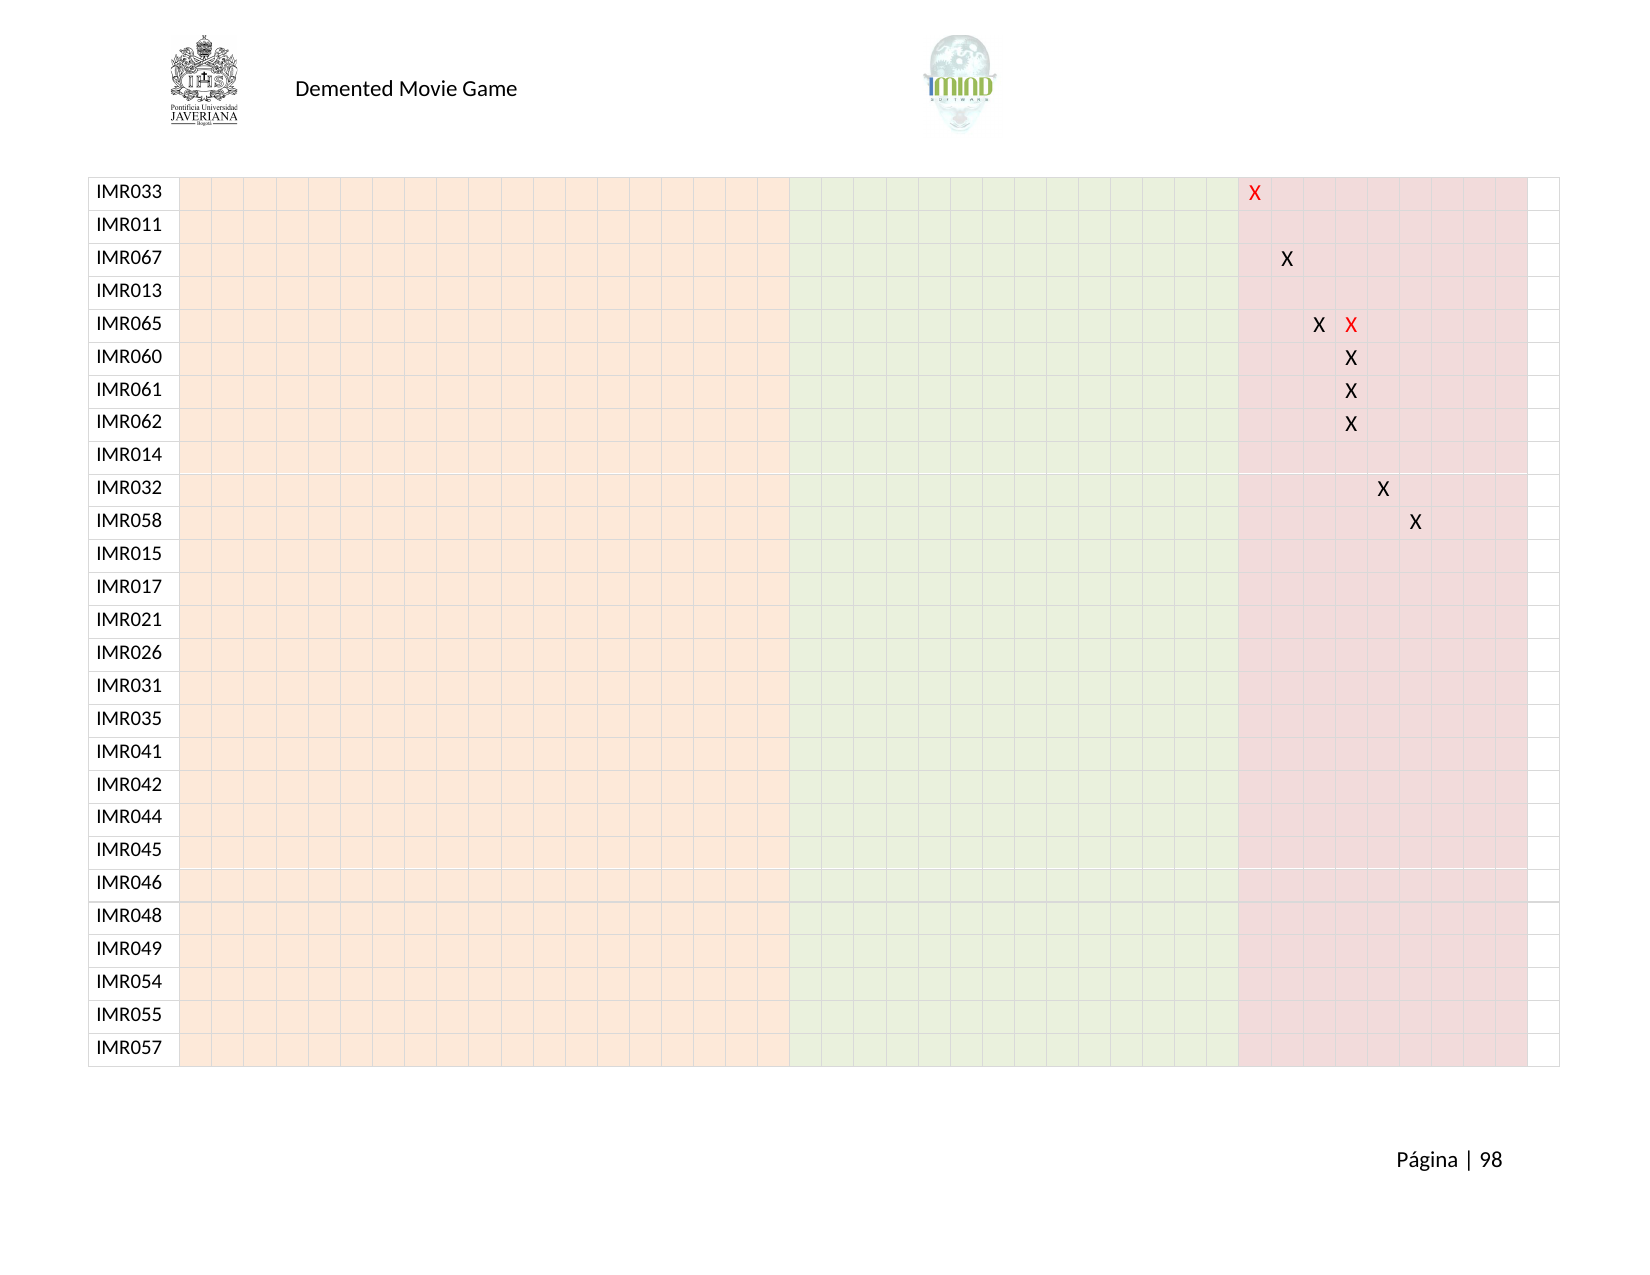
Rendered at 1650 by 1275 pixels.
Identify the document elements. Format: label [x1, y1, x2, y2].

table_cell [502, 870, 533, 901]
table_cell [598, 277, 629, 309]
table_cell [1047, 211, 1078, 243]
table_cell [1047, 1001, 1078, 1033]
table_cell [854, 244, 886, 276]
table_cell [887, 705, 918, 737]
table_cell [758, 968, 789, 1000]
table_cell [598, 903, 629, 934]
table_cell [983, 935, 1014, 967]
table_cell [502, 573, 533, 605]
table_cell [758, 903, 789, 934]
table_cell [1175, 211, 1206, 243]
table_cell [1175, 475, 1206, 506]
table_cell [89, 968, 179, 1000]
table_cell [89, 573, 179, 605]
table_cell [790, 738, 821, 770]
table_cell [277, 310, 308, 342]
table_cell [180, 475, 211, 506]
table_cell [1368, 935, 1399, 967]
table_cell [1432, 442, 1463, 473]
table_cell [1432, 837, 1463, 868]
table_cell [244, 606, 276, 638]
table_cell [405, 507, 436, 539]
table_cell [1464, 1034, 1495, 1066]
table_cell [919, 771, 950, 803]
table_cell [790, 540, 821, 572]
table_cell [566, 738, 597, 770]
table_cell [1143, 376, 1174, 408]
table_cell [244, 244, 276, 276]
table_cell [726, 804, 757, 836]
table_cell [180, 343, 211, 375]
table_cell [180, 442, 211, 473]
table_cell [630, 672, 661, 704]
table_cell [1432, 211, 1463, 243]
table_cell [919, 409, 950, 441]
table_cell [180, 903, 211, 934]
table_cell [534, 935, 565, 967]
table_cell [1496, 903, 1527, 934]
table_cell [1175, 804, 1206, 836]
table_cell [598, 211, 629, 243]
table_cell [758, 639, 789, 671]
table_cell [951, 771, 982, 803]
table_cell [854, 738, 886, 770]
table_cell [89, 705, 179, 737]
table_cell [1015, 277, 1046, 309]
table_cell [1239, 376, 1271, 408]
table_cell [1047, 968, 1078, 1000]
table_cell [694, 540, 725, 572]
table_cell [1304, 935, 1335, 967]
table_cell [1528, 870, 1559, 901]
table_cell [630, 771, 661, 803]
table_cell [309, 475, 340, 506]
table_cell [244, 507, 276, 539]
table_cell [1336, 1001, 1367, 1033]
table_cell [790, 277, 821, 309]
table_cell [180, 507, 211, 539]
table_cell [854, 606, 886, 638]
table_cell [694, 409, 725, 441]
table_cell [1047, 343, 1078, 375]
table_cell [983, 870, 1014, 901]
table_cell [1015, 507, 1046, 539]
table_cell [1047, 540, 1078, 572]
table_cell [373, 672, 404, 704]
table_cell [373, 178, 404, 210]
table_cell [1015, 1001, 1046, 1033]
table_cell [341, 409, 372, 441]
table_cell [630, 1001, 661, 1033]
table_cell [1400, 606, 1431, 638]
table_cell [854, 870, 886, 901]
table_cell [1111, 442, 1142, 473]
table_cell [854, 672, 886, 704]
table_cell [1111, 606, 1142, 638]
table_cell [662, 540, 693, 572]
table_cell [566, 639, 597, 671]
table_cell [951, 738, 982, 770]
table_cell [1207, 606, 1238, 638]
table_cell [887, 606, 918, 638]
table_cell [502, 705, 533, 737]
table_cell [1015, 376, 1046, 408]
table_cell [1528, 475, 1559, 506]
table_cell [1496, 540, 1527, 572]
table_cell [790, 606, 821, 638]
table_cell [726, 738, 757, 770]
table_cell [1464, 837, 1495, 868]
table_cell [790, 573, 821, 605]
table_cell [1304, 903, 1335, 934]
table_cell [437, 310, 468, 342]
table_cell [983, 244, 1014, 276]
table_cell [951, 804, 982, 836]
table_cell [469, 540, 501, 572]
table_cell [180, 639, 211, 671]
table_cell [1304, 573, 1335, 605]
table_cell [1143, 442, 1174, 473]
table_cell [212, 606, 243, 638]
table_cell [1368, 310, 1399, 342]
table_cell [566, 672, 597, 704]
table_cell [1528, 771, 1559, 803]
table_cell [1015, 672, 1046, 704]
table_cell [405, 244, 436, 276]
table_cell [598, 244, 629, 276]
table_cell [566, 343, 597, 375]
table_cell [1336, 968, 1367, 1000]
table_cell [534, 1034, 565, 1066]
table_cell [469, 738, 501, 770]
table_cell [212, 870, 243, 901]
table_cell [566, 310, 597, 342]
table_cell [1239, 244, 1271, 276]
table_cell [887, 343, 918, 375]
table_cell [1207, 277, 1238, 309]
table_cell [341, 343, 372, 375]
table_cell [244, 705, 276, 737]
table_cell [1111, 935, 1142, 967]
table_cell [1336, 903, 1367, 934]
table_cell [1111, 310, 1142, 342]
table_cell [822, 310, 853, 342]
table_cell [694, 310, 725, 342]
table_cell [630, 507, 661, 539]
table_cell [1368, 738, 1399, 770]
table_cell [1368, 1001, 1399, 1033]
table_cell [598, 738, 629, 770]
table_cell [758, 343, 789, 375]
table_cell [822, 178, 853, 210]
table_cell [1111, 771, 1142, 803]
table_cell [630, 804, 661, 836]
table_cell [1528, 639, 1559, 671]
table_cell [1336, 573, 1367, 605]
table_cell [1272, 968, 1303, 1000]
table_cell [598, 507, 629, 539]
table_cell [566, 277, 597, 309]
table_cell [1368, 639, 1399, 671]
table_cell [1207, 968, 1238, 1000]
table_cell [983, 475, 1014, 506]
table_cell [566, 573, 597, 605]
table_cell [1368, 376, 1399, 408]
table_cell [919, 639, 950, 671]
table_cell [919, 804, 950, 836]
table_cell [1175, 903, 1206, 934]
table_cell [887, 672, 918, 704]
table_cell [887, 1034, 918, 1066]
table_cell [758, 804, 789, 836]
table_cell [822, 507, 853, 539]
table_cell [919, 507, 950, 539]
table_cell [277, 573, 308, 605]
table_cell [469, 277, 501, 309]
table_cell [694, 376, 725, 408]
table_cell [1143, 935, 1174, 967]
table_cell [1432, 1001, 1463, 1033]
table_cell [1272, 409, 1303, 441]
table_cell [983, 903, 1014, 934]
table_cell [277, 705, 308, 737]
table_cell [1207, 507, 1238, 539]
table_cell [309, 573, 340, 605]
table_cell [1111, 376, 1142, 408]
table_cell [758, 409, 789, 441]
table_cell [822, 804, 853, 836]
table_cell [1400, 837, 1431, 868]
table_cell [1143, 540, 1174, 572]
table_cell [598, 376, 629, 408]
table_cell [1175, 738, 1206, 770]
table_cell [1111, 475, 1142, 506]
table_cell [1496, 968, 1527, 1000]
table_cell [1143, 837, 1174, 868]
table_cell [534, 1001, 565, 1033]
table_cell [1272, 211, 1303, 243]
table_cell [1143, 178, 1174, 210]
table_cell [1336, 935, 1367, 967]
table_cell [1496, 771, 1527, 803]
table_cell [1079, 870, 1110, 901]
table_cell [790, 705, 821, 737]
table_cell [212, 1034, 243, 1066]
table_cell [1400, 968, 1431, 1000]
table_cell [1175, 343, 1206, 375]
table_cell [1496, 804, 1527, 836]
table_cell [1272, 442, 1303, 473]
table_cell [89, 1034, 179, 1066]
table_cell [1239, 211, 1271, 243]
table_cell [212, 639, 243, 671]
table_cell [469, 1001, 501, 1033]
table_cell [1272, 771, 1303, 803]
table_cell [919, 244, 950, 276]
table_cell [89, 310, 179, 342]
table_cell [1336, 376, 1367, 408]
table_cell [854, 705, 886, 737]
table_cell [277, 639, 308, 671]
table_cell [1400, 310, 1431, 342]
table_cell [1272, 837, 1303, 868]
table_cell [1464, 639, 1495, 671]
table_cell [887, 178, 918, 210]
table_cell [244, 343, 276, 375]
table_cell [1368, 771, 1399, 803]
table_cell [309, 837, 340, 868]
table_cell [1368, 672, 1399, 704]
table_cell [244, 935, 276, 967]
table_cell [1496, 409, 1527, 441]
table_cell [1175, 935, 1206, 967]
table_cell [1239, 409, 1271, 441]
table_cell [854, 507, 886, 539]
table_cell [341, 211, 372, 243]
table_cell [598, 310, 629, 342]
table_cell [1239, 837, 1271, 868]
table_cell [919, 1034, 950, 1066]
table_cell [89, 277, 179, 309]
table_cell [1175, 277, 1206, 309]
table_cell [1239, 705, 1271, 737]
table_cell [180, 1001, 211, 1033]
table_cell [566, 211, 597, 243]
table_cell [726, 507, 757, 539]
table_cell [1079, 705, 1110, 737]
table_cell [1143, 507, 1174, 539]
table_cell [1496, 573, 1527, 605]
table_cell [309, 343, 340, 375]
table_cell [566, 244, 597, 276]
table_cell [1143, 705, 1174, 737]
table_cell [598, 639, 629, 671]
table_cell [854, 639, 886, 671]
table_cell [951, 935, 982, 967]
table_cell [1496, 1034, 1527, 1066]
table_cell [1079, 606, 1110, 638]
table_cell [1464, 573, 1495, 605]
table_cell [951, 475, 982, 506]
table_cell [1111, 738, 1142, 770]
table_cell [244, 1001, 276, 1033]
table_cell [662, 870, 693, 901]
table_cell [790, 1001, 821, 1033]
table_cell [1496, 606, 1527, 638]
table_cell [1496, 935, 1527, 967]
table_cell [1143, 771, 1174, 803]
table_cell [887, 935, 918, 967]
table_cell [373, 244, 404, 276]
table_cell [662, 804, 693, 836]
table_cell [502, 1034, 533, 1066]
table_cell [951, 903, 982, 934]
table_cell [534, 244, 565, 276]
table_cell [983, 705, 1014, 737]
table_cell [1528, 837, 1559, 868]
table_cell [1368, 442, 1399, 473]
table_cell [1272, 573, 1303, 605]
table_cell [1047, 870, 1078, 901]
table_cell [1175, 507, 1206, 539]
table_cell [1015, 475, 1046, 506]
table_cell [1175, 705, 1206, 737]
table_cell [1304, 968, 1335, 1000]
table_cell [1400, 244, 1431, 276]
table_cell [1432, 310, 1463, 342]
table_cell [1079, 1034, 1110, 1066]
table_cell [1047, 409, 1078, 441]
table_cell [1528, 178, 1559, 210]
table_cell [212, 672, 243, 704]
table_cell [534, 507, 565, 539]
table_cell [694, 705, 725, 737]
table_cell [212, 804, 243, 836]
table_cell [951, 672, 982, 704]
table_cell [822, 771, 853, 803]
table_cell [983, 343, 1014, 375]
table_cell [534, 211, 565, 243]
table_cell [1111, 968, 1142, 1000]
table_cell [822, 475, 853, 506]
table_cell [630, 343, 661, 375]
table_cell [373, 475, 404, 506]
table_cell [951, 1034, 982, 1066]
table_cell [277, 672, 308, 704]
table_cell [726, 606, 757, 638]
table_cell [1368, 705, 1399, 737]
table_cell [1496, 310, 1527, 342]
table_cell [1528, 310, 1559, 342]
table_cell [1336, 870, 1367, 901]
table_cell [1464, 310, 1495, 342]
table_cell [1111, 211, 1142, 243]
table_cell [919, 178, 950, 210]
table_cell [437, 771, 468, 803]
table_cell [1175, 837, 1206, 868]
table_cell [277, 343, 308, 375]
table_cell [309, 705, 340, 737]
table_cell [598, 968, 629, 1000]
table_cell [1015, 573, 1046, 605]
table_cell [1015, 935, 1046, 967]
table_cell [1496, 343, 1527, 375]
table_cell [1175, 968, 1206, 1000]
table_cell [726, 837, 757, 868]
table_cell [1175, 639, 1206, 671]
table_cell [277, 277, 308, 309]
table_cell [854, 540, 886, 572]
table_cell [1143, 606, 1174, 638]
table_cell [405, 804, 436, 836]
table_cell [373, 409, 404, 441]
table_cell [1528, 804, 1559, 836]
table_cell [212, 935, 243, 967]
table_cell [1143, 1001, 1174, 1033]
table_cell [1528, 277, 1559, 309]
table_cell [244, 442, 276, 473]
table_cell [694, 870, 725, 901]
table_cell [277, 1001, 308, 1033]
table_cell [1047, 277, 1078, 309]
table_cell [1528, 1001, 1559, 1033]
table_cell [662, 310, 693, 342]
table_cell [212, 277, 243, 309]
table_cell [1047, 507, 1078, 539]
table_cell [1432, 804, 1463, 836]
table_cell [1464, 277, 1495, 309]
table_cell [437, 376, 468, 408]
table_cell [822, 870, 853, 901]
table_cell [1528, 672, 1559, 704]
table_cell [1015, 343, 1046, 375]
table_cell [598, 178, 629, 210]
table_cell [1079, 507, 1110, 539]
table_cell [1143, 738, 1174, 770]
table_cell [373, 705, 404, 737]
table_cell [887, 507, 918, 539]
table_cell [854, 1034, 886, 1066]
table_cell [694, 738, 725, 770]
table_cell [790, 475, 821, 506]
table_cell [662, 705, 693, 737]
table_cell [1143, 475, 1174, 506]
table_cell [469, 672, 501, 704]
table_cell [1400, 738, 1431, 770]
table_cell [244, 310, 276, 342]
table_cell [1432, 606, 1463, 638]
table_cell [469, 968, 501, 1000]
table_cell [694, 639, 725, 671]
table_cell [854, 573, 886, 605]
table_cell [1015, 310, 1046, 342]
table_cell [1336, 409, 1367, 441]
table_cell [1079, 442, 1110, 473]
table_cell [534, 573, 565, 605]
picture [922, 35, 1003, 138]
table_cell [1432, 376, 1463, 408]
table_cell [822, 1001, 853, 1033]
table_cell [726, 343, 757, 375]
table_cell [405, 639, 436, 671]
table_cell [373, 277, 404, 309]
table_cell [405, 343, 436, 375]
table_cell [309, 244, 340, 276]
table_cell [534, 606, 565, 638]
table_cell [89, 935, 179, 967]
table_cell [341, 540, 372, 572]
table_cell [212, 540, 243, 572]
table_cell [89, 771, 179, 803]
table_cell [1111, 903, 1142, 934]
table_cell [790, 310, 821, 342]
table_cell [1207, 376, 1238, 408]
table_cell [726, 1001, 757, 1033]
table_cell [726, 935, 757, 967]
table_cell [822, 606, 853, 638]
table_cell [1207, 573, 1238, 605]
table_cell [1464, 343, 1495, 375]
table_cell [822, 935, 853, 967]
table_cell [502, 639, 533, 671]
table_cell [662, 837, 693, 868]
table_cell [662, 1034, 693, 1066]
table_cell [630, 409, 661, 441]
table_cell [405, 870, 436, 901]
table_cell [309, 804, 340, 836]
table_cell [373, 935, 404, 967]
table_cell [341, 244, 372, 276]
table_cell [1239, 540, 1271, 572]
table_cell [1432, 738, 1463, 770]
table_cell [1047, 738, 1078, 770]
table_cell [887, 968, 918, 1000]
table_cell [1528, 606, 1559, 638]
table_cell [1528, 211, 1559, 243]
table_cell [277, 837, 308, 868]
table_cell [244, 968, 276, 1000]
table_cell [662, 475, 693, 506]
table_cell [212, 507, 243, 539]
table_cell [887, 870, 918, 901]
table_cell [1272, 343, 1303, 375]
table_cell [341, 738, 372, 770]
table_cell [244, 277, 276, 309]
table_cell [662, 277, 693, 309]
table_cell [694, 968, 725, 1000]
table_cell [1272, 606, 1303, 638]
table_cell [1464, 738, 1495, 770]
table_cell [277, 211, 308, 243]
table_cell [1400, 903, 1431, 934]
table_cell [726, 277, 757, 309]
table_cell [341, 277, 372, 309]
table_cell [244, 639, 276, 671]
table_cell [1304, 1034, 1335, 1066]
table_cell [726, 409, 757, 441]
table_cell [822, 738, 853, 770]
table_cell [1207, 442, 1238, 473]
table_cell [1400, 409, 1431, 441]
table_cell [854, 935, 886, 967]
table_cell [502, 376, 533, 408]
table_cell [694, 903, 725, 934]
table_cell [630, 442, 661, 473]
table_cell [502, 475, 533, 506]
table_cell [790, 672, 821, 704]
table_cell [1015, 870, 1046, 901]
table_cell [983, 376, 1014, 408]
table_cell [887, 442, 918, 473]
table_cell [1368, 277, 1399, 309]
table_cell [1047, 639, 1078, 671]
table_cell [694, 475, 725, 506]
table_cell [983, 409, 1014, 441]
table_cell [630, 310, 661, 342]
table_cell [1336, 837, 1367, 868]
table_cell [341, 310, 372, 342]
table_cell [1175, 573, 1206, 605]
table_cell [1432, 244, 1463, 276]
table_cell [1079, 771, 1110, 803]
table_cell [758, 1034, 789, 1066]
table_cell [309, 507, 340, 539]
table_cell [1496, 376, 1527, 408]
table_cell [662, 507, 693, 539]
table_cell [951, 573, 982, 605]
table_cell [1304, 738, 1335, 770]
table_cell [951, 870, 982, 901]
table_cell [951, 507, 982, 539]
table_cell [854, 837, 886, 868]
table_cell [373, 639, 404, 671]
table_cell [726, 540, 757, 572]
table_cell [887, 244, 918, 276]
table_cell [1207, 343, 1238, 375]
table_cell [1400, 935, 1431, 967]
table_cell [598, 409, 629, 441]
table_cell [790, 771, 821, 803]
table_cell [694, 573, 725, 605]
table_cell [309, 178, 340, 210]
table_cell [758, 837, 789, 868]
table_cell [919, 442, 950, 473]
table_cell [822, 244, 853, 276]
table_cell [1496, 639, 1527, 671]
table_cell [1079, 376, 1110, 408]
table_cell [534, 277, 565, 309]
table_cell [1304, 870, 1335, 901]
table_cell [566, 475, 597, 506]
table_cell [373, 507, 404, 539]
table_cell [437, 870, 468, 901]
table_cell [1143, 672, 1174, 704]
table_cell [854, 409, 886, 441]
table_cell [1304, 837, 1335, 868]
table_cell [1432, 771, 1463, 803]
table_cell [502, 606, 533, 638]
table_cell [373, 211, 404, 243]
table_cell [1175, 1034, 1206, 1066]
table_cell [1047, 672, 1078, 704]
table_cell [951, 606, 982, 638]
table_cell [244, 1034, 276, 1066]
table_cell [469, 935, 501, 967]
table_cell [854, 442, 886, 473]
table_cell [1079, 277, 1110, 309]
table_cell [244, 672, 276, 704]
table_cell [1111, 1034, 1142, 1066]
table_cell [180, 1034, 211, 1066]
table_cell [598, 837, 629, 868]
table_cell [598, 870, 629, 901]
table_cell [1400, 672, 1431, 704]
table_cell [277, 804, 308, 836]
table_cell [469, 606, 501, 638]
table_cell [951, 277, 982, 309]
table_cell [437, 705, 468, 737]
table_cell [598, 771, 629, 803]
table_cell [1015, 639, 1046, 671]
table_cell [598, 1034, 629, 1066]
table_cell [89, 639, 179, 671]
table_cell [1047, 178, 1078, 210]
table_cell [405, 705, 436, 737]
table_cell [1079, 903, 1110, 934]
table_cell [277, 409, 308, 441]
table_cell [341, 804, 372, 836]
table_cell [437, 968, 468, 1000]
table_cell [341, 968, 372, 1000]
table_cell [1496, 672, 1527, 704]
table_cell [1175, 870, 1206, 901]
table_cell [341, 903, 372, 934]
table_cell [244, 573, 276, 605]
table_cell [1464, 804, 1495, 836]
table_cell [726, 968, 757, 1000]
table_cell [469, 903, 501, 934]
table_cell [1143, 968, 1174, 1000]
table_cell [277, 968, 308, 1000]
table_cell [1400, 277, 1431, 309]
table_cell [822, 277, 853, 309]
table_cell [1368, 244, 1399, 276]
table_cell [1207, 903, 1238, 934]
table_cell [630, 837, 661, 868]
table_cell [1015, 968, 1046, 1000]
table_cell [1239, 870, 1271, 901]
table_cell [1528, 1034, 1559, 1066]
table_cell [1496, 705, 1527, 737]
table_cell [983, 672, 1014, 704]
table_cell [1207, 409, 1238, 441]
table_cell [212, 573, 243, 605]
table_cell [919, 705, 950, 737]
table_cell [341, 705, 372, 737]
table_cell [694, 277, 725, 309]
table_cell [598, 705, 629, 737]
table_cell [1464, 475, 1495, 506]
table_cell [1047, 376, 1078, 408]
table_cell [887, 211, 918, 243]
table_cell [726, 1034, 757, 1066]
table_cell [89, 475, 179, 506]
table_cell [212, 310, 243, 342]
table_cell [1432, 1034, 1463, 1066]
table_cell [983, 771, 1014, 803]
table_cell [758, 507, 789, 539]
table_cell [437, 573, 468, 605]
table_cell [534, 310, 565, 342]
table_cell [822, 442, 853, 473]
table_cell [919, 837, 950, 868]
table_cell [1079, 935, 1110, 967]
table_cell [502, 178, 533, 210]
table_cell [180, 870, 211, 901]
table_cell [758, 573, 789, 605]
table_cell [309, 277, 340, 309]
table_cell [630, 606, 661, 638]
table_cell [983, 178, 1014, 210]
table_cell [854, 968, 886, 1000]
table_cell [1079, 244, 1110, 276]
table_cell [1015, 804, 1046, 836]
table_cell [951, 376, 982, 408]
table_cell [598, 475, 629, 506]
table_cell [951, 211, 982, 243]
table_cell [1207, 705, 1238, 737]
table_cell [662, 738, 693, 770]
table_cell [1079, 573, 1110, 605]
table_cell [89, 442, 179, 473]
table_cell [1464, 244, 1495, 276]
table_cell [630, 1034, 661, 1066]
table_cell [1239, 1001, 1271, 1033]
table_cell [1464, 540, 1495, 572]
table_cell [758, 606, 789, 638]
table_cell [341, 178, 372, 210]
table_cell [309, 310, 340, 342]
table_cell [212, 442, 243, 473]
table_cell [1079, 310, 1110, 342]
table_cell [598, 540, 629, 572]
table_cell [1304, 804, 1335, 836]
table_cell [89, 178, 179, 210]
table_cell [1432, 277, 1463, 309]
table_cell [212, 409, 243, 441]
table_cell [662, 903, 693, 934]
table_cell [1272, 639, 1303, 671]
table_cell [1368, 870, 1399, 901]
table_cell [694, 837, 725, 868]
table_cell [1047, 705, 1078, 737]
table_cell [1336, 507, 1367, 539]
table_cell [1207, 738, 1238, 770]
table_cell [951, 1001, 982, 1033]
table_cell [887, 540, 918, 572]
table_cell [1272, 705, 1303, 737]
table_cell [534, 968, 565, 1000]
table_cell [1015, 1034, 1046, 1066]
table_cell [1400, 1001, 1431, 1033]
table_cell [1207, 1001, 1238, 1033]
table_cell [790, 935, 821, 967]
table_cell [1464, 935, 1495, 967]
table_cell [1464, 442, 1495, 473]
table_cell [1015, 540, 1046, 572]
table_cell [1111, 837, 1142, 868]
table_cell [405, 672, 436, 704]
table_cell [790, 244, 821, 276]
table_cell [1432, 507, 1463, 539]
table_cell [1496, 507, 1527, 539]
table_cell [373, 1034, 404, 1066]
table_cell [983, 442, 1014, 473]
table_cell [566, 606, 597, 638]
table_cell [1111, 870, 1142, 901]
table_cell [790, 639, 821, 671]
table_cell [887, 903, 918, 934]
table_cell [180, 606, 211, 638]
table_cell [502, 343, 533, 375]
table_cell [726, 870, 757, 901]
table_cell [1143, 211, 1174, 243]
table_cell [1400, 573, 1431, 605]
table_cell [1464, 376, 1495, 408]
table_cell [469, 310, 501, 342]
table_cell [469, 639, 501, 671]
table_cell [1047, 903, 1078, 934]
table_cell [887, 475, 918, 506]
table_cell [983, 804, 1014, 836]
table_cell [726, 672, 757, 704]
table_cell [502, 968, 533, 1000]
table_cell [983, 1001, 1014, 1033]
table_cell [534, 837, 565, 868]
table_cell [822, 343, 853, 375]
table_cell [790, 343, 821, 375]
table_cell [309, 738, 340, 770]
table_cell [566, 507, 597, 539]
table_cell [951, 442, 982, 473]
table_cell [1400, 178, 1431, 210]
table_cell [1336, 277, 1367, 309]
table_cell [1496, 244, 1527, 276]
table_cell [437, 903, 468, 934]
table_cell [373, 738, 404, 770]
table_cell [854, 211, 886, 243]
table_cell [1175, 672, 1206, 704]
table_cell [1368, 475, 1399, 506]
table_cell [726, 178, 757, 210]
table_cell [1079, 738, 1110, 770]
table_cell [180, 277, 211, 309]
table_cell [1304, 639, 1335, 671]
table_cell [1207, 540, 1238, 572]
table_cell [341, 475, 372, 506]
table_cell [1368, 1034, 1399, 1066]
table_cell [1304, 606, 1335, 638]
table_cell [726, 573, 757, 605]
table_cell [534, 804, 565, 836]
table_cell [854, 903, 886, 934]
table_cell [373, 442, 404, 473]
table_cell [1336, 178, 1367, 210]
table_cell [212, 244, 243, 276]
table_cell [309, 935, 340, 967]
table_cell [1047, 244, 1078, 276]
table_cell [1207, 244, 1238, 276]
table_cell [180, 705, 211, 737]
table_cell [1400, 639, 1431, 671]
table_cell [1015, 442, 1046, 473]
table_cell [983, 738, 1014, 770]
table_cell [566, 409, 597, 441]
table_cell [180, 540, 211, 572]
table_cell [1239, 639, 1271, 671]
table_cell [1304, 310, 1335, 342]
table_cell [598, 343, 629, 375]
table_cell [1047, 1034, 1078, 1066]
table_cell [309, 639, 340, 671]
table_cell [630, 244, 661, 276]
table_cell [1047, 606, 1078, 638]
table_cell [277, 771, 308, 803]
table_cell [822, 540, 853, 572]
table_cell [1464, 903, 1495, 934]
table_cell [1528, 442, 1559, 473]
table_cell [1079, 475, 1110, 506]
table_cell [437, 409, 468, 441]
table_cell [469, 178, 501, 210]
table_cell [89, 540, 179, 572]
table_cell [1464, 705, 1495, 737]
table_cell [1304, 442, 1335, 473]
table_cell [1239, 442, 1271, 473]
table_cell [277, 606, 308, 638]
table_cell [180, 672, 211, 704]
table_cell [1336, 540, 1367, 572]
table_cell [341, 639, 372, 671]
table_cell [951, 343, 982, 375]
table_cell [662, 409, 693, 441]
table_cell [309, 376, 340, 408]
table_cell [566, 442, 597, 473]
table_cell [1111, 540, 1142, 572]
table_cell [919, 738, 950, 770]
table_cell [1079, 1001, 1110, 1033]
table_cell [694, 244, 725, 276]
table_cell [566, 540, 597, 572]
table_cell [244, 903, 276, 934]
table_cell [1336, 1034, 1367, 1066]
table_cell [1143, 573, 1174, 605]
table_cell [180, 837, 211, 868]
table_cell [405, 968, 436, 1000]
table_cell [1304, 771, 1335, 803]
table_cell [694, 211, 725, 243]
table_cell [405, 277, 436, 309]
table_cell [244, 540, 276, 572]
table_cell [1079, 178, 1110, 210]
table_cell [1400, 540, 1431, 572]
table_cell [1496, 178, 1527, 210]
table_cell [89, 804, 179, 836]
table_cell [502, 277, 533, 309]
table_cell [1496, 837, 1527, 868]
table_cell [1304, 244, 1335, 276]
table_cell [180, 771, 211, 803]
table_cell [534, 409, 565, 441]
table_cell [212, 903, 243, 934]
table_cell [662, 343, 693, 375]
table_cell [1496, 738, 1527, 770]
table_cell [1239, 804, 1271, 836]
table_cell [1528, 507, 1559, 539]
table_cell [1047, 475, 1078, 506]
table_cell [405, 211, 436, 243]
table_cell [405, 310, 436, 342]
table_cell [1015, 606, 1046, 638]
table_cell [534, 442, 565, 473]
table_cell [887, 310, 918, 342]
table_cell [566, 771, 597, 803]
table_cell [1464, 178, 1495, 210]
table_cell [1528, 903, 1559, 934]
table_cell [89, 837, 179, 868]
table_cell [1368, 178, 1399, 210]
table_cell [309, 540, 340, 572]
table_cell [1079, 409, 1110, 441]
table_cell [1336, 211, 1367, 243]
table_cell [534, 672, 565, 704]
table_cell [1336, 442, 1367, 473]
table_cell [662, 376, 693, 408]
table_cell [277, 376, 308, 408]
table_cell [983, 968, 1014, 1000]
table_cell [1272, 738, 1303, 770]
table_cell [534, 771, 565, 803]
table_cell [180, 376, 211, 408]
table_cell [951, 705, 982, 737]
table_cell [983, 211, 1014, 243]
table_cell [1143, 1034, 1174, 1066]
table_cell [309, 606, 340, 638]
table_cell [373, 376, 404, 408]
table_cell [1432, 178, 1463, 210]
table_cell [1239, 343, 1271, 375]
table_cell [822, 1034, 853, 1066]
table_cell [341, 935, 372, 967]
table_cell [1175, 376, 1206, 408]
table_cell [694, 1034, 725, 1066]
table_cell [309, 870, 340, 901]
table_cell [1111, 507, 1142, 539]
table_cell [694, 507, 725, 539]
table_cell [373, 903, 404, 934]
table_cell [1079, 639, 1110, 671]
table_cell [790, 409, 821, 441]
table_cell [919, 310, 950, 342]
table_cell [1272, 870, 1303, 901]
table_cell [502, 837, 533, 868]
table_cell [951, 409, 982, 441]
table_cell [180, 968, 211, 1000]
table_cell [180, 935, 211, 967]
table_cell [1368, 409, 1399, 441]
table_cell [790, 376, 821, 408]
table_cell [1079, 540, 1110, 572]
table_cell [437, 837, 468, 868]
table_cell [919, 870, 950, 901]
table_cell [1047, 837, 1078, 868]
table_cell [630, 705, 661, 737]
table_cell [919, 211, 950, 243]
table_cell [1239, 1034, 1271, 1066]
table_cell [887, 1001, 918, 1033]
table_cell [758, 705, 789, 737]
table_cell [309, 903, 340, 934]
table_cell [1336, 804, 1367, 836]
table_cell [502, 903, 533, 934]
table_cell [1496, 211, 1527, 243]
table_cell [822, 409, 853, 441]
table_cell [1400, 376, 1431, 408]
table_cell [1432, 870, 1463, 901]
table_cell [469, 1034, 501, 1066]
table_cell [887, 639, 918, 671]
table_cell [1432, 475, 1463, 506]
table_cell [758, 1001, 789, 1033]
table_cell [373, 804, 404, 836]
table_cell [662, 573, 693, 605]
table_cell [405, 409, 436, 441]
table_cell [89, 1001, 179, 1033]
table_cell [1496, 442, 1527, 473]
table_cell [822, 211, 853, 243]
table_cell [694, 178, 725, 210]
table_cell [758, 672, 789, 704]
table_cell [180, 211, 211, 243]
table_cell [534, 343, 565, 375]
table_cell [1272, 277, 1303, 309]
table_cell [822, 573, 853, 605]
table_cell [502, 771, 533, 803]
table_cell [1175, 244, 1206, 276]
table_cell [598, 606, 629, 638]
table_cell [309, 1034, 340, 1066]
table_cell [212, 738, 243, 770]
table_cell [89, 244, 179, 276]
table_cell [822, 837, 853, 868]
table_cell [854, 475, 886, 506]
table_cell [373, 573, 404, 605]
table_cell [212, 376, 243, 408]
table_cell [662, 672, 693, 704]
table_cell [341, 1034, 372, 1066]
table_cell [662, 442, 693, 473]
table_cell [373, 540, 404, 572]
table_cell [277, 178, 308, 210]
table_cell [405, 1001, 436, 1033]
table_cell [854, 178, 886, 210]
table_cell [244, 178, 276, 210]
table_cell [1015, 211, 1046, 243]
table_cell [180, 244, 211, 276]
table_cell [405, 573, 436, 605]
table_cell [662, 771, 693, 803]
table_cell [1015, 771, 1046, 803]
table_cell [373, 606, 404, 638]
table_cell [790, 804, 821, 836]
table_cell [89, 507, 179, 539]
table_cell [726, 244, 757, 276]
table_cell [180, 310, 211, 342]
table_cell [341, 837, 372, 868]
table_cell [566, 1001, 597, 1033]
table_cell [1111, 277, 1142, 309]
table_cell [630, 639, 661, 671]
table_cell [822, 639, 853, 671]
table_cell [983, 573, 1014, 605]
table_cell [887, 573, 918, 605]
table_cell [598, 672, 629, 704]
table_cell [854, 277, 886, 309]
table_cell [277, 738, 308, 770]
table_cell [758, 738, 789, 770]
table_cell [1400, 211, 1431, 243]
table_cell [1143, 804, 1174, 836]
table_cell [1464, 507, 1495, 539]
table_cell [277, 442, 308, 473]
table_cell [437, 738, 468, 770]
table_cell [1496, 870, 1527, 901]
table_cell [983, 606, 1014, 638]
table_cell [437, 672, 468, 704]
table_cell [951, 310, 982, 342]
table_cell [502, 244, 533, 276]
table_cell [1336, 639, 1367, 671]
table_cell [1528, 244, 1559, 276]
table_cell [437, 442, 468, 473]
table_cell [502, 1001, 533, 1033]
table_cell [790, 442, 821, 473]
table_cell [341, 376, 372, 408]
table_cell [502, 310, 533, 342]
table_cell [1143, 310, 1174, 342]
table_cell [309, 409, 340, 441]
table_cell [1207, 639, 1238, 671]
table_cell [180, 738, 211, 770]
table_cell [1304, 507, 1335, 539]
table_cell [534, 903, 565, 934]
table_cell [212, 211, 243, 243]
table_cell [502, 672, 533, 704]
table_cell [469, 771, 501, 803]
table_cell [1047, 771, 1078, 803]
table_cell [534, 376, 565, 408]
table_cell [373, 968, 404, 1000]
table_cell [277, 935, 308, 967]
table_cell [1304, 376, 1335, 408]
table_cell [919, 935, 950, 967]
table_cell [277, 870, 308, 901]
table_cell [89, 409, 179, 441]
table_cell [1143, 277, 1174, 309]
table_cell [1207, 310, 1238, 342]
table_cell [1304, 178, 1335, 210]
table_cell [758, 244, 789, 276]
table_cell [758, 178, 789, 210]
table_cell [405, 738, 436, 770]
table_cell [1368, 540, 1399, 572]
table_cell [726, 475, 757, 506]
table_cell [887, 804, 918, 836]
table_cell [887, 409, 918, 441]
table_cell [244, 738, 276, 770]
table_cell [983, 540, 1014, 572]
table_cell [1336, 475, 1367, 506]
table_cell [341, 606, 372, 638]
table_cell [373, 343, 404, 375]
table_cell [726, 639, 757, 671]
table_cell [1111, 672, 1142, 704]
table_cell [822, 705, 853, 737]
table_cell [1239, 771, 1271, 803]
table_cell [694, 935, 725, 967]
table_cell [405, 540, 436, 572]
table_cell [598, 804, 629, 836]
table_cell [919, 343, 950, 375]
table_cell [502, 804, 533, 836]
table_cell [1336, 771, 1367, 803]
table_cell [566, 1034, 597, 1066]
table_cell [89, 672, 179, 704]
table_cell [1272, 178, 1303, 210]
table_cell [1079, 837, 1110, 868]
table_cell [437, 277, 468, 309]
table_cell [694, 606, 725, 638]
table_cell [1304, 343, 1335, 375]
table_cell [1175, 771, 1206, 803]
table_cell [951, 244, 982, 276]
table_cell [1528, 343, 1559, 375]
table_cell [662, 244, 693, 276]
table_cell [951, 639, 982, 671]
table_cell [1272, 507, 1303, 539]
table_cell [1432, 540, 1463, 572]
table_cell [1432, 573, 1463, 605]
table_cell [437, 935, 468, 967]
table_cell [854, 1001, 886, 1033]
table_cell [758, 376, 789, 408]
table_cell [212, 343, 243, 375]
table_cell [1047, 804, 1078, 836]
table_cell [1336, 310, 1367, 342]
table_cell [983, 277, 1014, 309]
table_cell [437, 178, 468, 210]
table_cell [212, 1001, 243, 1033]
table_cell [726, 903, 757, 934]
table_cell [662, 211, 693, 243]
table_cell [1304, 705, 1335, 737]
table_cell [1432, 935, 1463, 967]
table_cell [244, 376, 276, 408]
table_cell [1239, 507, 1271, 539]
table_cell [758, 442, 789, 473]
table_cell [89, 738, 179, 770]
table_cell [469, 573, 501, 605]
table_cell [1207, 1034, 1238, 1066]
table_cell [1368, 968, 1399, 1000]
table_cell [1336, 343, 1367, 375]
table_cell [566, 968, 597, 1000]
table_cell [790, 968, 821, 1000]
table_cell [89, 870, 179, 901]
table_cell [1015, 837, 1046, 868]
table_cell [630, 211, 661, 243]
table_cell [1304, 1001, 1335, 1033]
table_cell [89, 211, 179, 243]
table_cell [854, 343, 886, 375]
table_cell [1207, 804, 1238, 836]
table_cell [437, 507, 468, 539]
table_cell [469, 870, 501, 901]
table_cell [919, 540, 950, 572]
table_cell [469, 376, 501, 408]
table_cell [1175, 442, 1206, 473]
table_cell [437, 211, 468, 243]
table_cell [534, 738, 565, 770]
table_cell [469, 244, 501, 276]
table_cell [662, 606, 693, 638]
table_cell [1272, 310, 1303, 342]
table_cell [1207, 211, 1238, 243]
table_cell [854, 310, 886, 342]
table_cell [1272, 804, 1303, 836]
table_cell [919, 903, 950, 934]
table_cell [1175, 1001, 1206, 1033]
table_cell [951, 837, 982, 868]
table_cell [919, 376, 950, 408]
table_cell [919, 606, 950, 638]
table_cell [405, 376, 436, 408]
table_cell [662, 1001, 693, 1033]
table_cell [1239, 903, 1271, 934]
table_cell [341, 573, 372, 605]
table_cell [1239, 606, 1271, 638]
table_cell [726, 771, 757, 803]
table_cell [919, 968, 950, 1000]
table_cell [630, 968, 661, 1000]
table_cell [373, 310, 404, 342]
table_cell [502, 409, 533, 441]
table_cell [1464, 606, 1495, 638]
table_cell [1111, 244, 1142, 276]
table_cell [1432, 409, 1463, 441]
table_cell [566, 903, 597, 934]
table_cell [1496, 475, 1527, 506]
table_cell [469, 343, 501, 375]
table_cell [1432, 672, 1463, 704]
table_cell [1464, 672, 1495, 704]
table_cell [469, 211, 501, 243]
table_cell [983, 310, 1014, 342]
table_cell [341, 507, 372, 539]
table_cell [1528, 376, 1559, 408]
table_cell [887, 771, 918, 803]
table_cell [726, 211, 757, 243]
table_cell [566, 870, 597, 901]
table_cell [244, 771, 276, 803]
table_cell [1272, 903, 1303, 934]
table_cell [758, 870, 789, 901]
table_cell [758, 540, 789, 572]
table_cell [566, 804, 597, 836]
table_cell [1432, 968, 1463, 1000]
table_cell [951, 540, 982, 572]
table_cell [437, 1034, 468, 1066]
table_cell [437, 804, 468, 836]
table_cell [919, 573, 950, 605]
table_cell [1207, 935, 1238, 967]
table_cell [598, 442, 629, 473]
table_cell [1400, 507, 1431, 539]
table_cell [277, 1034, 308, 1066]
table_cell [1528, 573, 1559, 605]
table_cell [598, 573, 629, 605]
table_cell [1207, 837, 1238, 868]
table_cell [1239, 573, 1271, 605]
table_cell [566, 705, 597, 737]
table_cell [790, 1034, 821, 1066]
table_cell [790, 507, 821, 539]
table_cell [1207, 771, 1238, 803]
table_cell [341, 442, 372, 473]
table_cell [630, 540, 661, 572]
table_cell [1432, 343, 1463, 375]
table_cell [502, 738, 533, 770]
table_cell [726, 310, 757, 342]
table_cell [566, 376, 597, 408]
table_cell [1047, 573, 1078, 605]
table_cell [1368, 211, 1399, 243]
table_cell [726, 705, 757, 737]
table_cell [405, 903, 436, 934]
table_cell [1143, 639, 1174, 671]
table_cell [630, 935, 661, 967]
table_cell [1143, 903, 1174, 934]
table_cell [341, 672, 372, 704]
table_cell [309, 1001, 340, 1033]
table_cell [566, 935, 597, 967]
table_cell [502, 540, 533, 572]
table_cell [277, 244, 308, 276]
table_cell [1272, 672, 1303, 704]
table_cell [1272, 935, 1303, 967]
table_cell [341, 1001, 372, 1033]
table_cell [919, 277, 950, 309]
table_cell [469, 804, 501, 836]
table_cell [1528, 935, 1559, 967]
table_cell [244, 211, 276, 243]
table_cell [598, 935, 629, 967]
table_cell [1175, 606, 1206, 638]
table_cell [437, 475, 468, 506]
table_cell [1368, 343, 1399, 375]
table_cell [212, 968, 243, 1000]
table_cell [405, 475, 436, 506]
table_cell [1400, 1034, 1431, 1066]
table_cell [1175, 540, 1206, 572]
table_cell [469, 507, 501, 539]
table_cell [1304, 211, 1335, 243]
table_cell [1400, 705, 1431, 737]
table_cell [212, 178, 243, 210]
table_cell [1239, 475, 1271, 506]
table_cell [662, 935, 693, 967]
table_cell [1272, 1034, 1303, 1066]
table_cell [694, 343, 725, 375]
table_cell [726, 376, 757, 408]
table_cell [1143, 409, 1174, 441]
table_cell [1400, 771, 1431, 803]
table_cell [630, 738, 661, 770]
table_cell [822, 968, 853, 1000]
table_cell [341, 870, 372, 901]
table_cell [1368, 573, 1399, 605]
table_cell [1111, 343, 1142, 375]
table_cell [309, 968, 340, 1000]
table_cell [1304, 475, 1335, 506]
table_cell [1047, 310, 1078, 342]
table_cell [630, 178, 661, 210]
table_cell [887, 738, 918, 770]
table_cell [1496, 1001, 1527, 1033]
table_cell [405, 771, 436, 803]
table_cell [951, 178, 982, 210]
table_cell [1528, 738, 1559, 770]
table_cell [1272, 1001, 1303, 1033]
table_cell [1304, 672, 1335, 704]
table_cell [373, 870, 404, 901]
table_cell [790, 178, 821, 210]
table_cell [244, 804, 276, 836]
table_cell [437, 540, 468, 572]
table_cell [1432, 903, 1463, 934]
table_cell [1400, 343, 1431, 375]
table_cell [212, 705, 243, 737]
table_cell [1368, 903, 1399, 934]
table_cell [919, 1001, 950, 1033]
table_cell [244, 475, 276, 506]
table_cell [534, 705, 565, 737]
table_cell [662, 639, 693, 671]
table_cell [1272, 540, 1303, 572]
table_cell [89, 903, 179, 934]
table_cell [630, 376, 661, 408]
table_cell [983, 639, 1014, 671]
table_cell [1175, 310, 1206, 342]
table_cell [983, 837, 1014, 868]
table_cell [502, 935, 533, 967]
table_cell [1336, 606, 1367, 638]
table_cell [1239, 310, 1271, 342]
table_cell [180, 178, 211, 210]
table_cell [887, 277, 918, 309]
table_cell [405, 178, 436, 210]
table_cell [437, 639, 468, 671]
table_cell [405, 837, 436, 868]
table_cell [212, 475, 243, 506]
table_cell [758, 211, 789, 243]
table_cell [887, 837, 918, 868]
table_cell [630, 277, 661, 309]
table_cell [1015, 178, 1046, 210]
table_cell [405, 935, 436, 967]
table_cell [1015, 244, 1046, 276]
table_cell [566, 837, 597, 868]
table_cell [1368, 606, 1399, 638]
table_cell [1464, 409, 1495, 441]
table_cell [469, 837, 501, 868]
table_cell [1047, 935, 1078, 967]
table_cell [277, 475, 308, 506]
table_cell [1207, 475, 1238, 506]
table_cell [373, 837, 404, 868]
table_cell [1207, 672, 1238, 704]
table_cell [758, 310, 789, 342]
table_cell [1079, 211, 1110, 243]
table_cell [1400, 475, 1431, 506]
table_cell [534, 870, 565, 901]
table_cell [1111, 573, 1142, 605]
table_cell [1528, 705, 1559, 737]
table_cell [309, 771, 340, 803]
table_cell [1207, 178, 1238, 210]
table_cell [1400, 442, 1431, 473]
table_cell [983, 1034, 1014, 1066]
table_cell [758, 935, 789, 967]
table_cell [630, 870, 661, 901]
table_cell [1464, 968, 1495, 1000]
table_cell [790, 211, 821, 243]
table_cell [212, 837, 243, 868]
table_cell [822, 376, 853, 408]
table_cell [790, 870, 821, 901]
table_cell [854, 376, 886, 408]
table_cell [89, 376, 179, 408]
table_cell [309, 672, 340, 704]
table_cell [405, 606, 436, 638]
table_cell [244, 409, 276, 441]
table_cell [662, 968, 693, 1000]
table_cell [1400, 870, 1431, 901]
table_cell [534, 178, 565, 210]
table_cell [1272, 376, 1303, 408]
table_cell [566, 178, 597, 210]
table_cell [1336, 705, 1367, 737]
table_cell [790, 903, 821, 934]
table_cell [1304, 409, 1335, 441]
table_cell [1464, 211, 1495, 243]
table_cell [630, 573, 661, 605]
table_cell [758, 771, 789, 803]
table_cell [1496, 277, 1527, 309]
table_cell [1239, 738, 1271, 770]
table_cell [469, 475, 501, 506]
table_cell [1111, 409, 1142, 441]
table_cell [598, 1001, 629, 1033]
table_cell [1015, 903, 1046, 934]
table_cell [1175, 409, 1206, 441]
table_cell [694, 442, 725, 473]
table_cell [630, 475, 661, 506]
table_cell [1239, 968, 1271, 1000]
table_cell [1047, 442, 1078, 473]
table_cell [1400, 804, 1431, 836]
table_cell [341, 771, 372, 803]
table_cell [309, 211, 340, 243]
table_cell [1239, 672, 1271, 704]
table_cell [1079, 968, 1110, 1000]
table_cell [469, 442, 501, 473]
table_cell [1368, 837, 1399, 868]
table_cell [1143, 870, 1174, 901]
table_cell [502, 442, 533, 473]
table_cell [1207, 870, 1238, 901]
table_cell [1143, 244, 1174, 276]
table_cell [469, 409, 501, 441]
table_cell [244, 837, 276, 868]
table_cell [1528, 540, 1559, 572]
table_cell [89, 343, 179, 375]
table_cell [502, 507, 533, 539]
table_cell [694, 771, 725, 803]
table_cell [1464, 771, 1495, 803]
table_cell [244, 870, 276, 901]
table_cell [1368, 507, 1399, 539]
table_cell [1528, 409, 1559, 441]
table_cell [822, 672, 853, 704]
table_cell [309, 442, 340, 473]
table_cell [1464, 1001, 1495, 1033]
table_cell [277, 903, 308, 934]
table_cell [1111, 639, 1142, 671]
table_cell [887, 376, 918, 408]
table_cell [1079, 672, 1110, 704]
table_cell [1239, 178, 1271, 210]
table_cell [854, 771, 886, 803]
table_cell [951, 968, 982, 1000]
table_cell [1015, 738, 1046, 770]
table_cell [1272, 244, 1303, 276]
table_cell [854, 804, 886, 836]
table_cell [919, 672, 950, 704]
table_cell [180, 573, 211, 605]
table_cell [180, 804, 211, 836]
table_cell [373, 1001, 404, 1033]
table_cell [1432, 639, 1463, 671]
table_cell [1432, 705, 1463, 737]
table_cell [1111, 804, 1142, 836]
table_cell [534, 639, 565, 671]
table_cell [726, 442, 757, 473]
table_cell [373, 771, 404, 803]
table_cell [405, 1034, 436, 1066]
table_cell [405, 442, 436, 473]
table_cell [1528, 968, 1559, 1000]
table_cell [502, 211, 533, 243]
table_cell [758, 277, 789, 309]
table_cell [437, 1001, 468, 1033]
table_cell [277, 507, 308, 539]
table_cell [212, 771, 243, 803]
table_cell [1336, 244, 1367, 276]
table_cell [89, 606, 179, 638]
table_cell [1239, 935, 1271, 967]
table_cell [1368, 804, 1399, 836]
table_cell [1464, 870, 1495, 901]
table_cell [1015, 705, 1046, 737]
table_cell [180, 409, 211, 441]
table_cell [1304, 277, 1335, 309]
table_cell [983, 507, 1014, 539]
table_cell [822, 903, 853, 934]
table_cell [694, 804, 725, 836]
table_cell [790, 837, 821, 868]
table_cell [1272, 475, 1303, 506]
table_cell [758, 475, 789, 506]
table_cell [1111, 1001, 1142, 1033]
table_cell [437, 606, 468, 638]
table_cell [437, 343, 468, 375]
picture [170, 35, 238, 126]
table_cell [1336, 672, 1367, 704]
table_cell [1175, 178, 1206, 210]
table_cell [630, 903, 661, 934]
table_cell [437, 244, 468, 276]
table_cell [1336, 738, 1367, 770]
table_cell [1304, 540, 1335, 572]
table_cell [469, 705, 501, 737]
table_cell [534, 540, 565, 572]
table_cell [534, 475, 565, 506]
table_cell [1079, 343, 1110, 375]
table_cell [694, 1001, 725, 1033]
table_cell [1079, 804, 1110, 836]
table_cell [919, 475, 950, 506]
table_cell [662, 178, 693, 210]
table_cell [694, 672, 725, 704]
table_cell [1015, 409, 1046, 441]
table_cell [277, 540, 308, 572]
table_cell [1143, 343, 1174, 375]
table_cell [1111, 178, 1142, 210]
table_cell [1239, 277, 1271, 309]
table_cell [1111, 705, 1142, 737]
